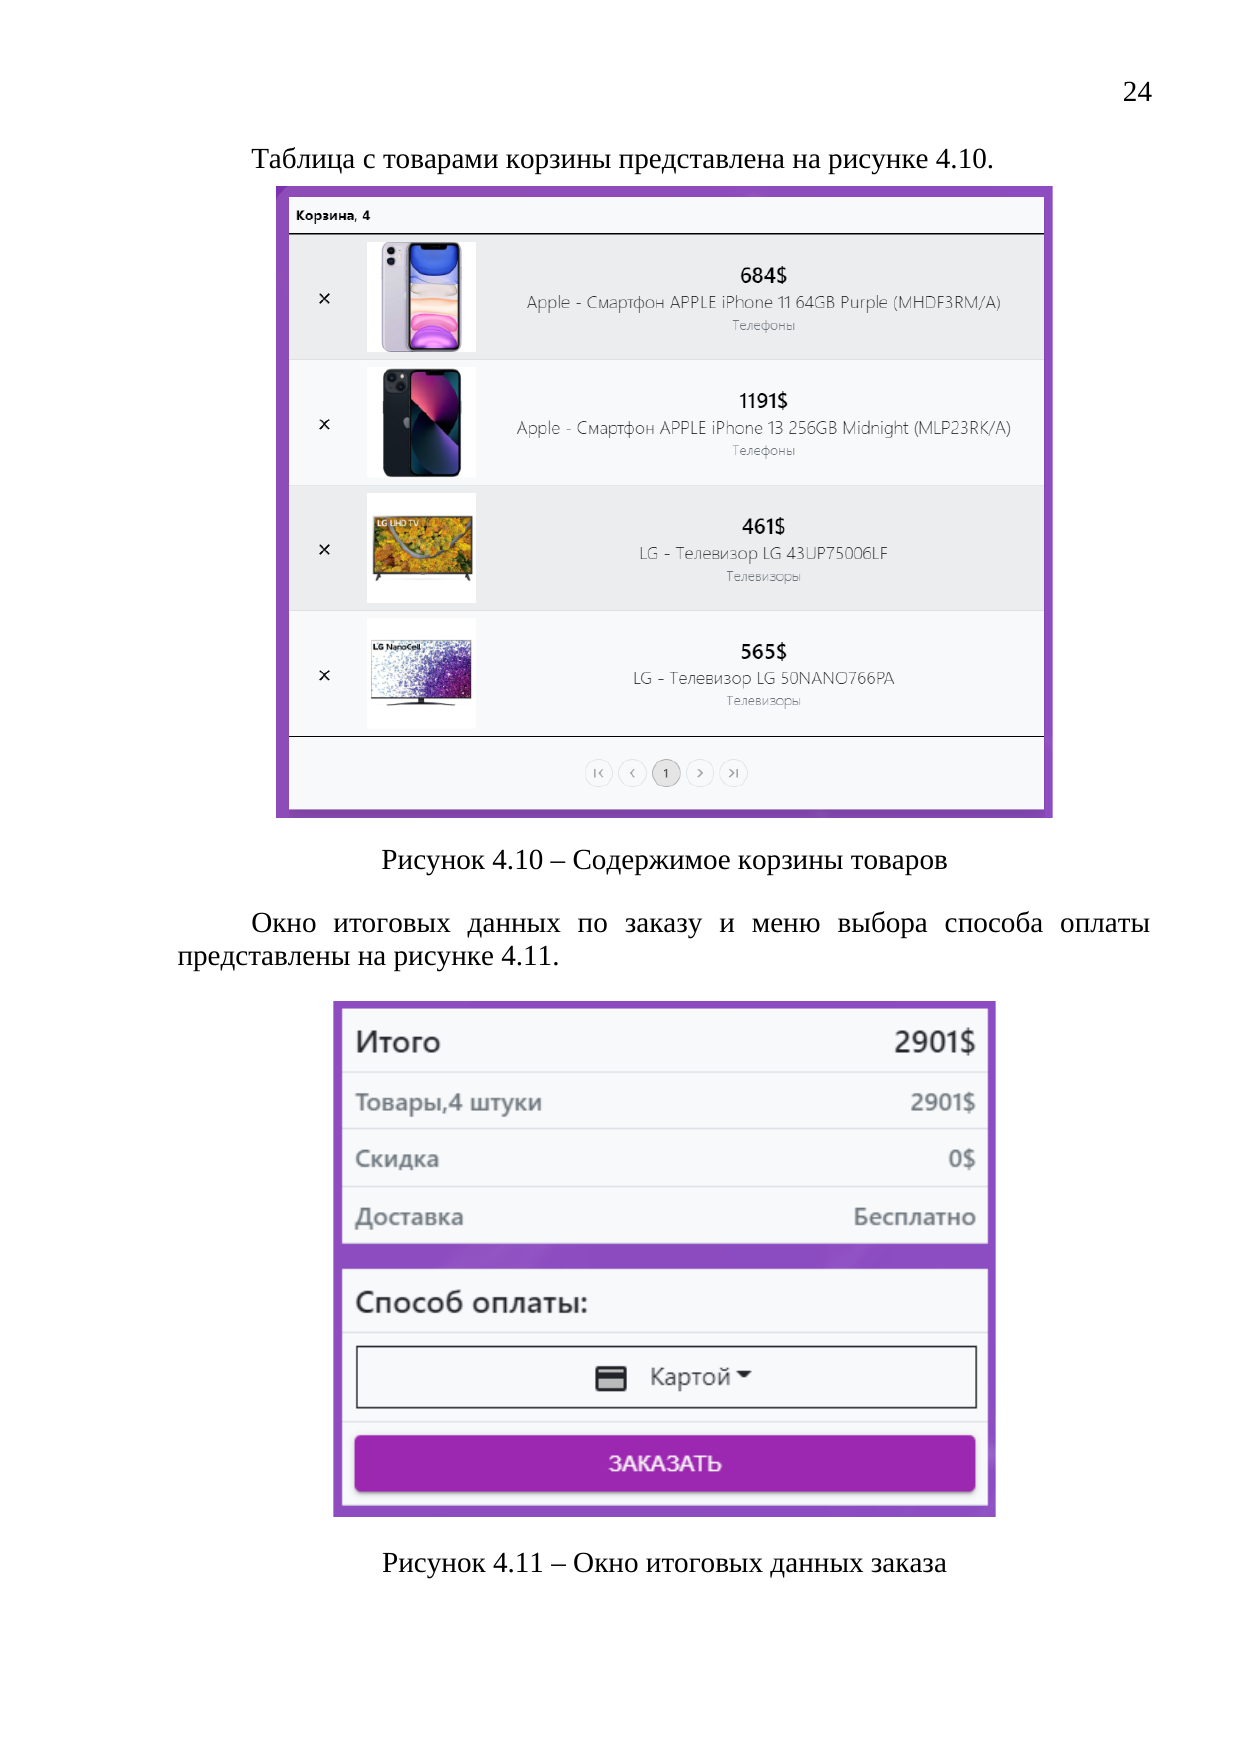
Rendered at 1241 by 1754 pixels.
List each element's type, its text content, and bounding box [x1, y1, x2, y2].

text Окно итоговых данных по заказу и меню выбора способа оплаты представлены на рисунке 4.11. [177, 905, 1152, 972]
picture [333, 1001, 996, 1517]
text Рисунок 4.10 – Содержимое корзины товаров [177, 842, 1152, 876]
text Рисунок 4.11 – Окно итоговых данных заказа [177, 1545, 1152, 1579]
picture [276, 186, 1053, 818]
text Таблица с товарами корзины представлена на рисунке 4.10. [177, 141, 1152, 174]
